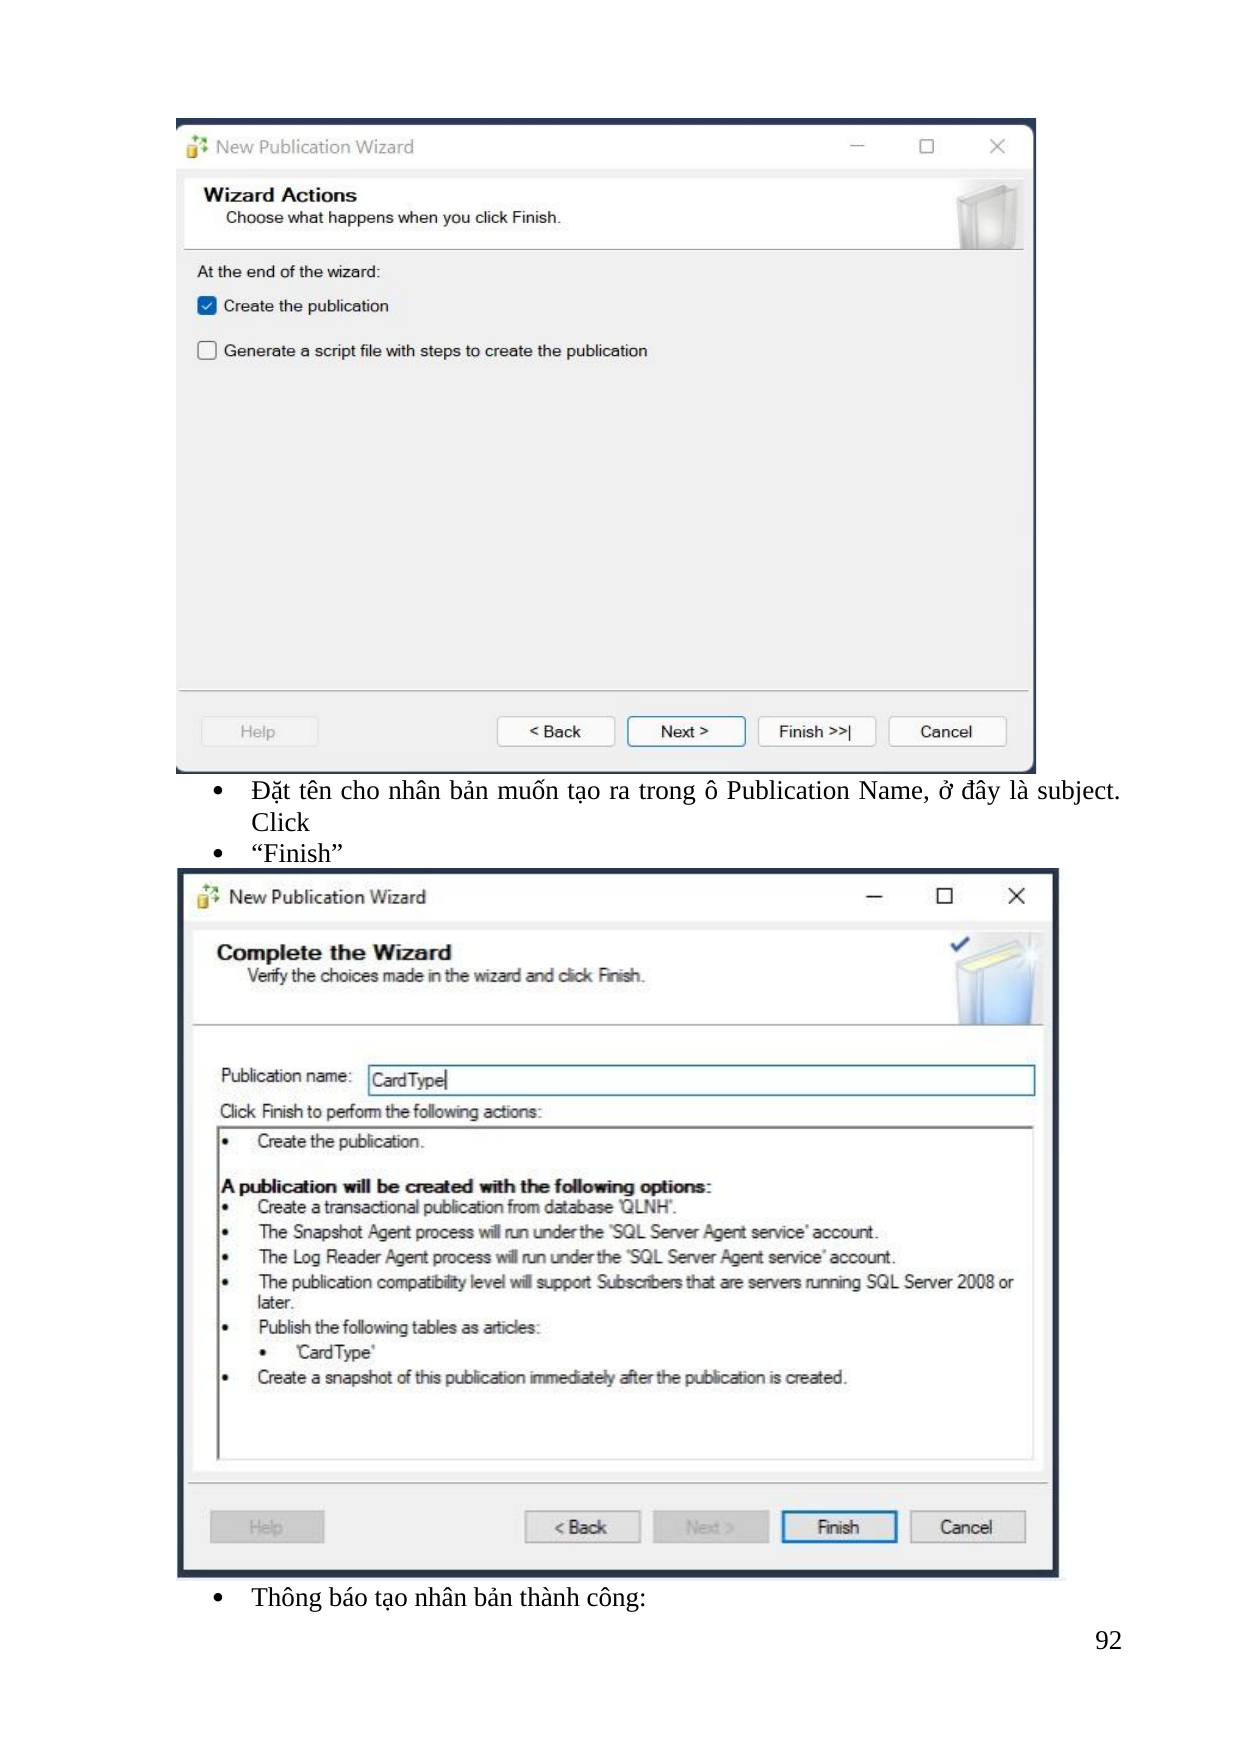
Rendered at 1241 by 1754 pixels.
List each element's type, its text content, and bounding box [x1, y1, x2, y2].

list Đặt tên cho nhân bản muốn tạo ra trong ô Publication Name, ở đây là subject. Click [214, 774, 1121, 837]
list “Finish” [214, 837, 1121, 868]
list Thông báo tạo nhân bản thành công: [214, 1581, 1121, 1612]
picture [176, 868, 1067, 1581]
picture [176, 118, 1037, 774]
